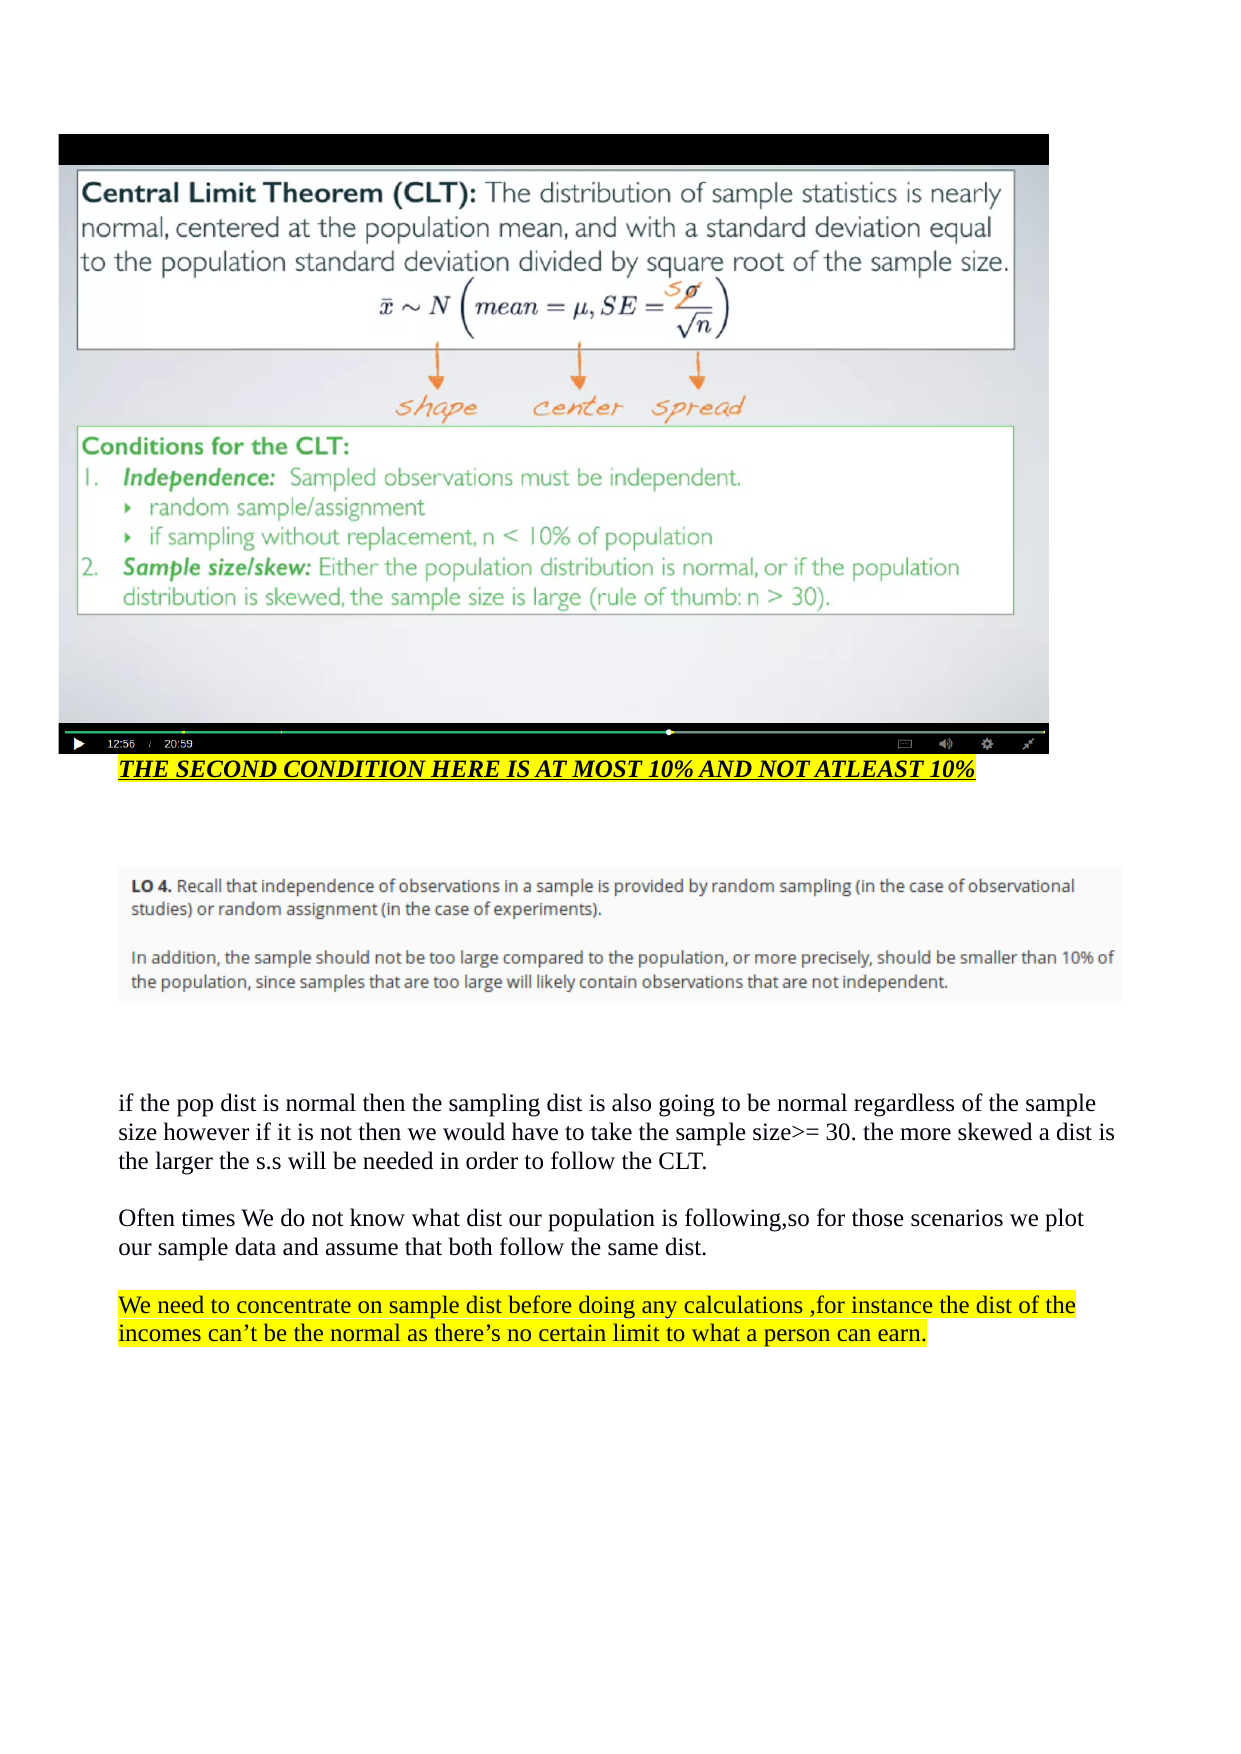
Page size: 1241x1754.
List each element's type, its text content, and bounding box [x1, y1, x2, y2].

text We need to concentrate on sample dist before doing any calculations ,for instance the dist of the incomes can’t be the normal as there’s no certain limit to what a person can earn. [118, 1290, 1122, 1347]
picture [58, 134, 1049, 754]
text Often times We do not know what dist our population is following,so for those scenarios we plot our sample data and assume that both follow the same dist. [118, 1203, 1122, 1261]
picture [118, 868, 1123, 1003]
text if the pop dist is normal then the sampling dist is also going to be normal regardless of the sample size however if it is not then we would have to take the sample size>= 30. the more skewed a dist is the larger the s.s will be needed in order to follow the CLT. [118, 1088, 1122, 1175]
